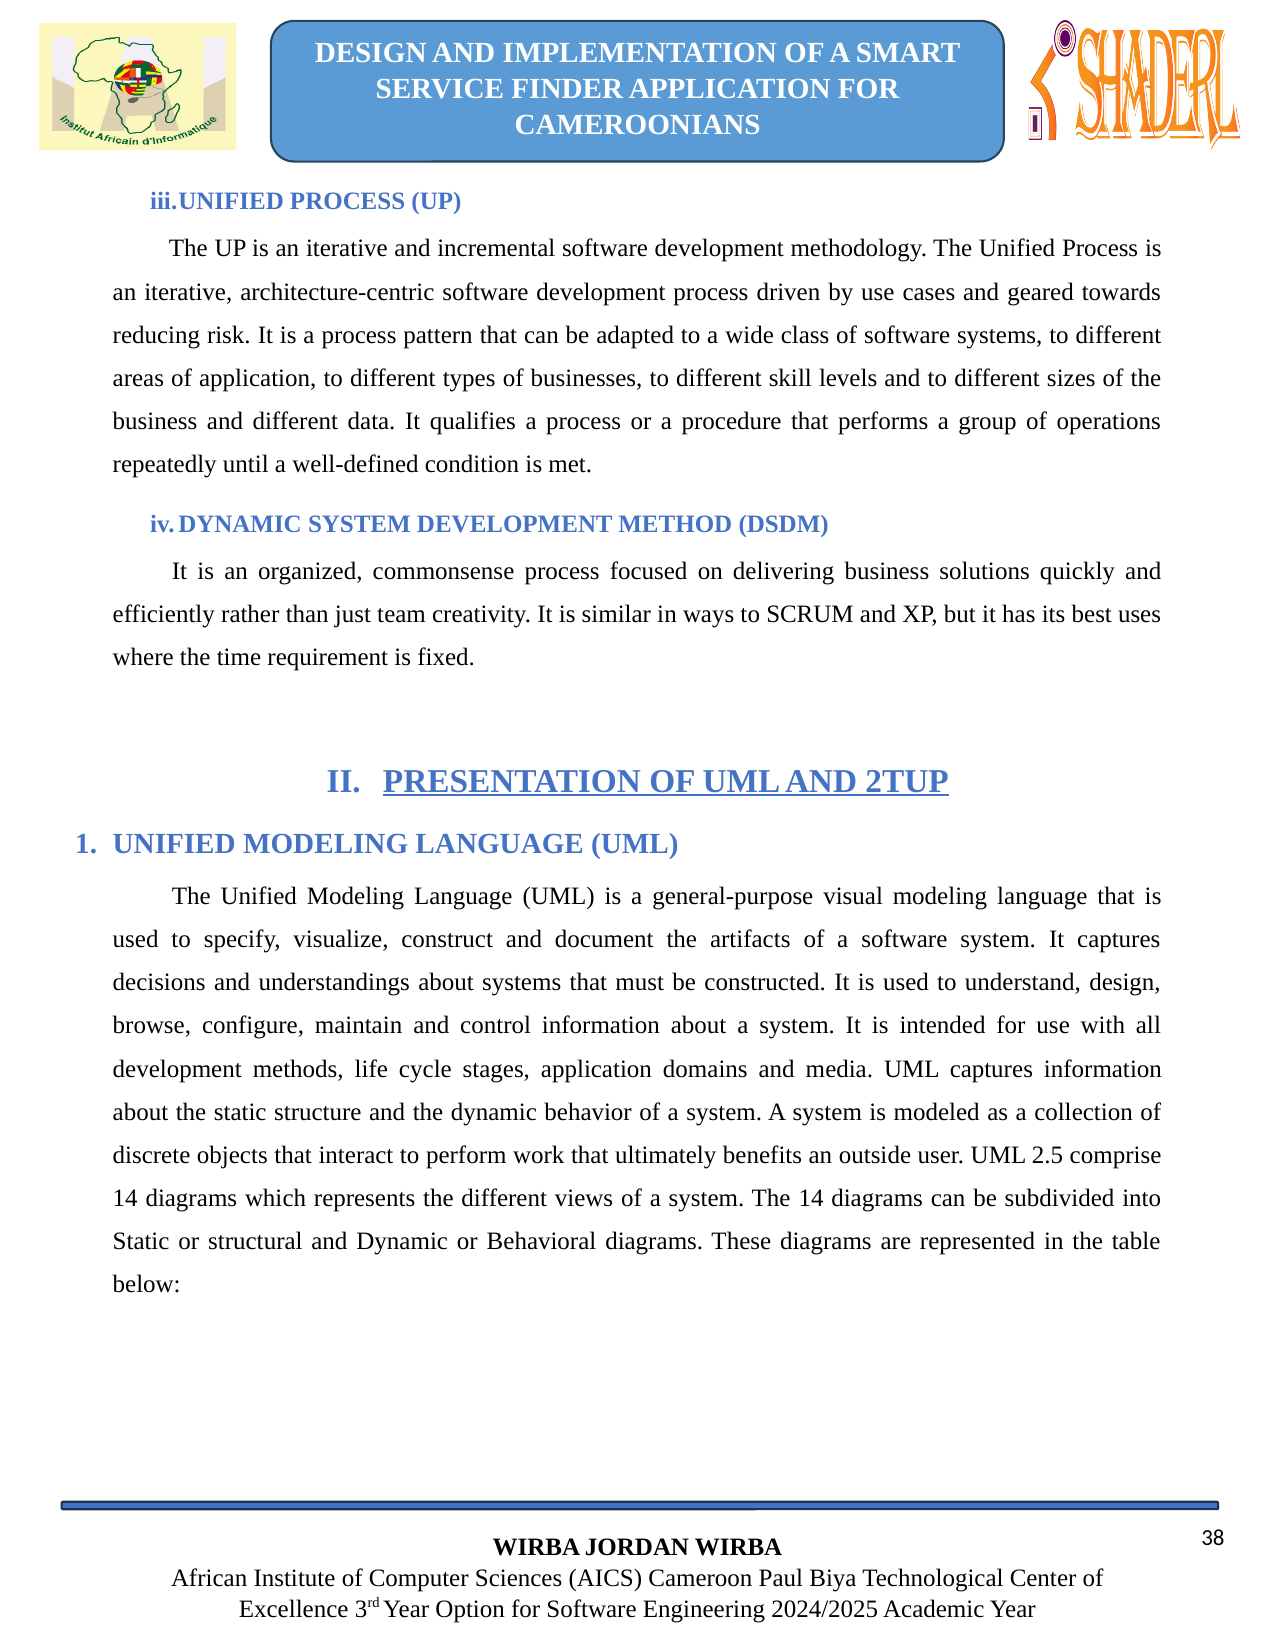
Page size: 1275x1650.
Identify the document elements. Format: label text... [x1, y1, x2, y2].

subtitle UNIFIED MODELING LANGUAGE (UML) [75, 827, 1162, 860]
picture [38, 23, 237, 150]
picture [1028, 20, 1241, 150]
subtitle UNIFIED PROCESS (UP) [150, 186, 1162, 215]
subtitle DYNAMIC SYSTEM DEVELOPMENT METHOD (DSDM) [150, 509, 1162, 538]
list The Unified Modeling Language (UML) is a general-purpose visual modeling language that is used to specify, visualize, construct and document the artifacts of a software system. It captures decisions and understandings about systems that must be constructed. It is used to understand, design, browse, configure, maintain and control information about a system. It is intended for use with all development methods, life cycle stages, application domains and media. UML captures information about the static structure and the dynamic behavior of a system. A system is modeled as a collection of discrete objects that interact to perform work that ultimately benefits an outside user. UML 2.5 comprise 14 diagrams which represents the different views of a system. The 14 diagrams can be subdivided into Static or structural and Dynamic or Behavioral diagrams. These diagrams are represented in the table below: [112, 881, 1162, 1298]
list It is an organized, commonsense process focused on delivering business solutions quickly and efficiently rather than just team creativity. It is similar in ways to SCRUM and XP, but it has its best uses where the time requirement is fixed. [112, 556, 1162, 671]
list The UP is an iterative and incremental software development methodology. The Unified Process is an iterative, architecture-centric software development process driven by use cases and geared towards reducing risk. It is a process pattern that can be adapted to a wide class of software systems, to different areas of application, to different types of businesses, to different skill levels and to different sizes of the business and different data. It qualifies a process or a procedure that performs a group of operations repeatedly until a well-defined condition is met. [112, 233, 1162, 478]
subtitle PRESENTATION OF UML AND 2TUP [112, 761, 1162, 799]
